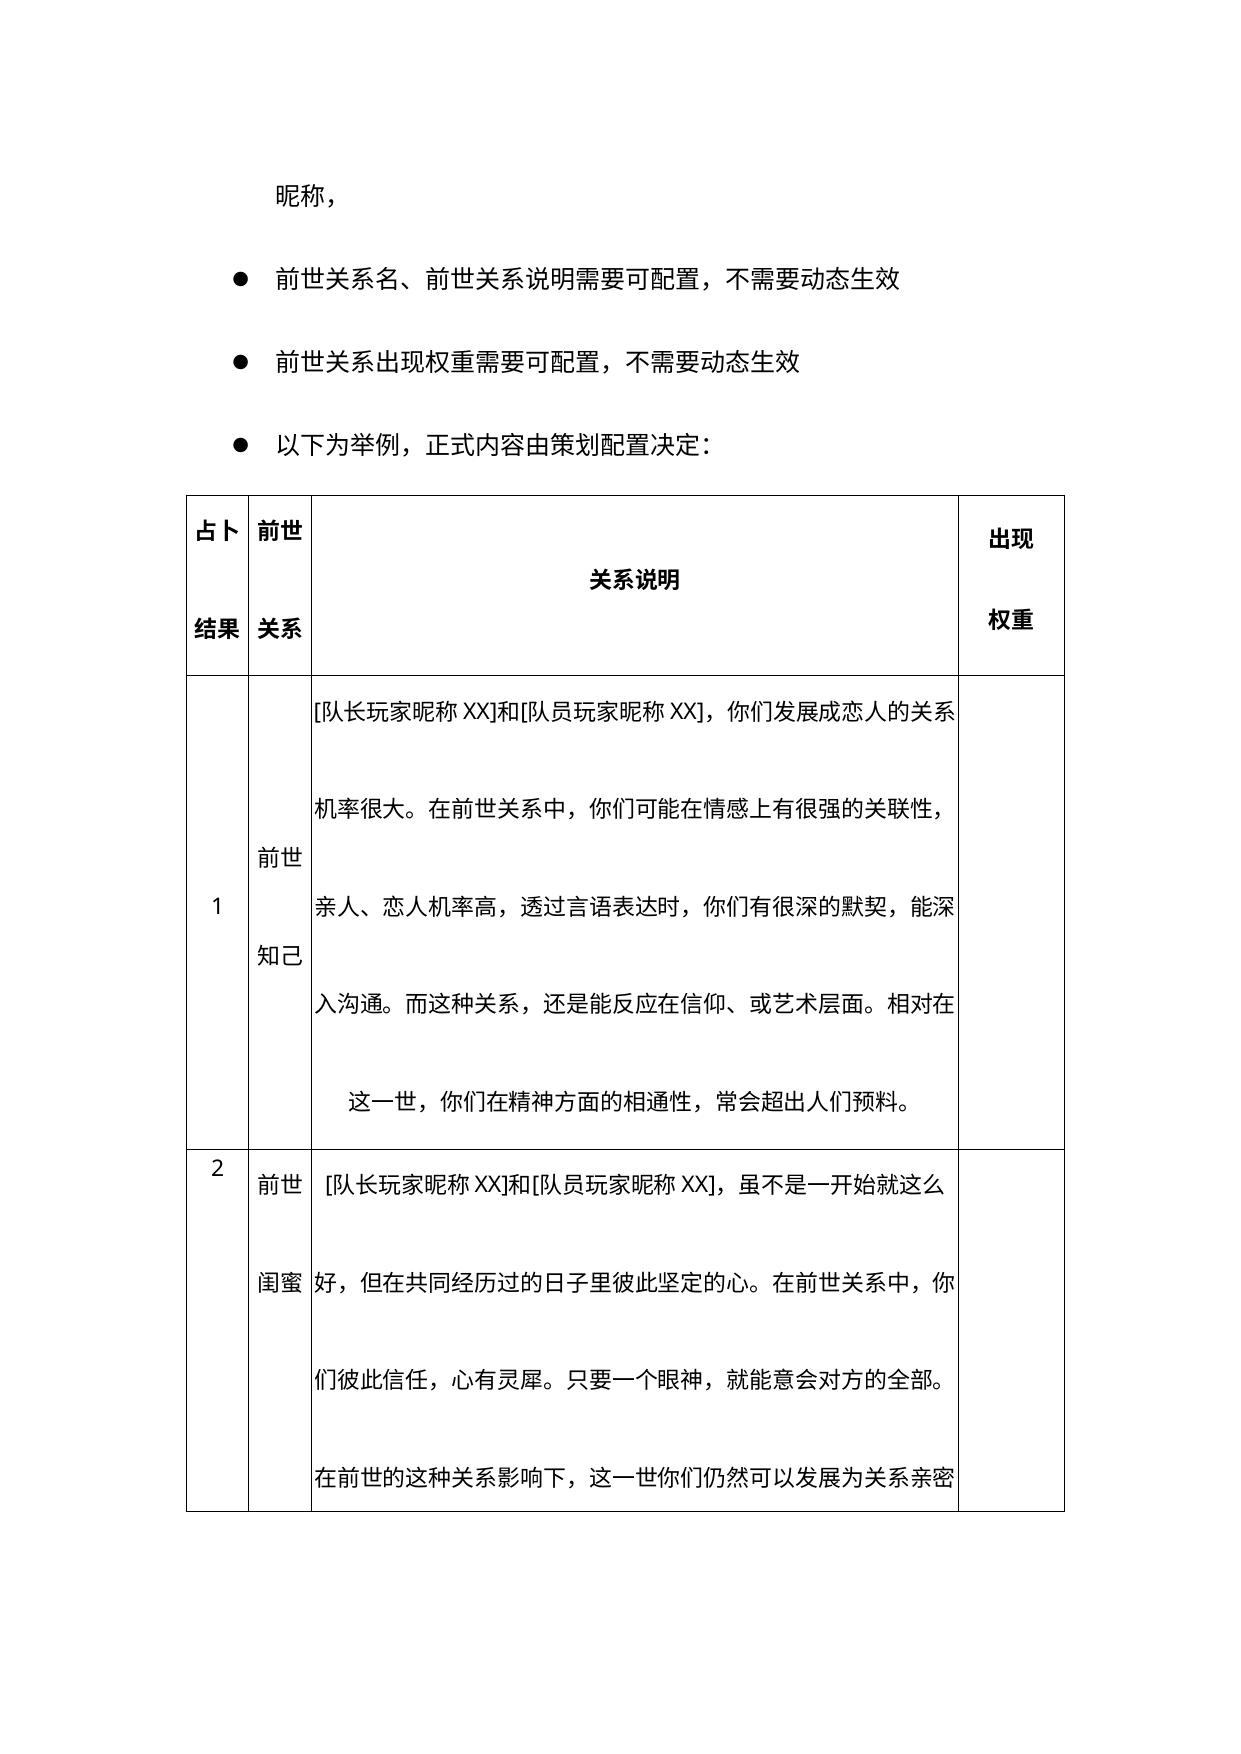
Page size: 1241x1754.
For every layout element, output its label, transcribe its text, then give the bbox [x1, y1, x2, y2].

list 前世关系出现权重需要可配置，不需要动态生效 [231, 328, 1053, 393]
table_cell [队长玩家昵称XX]和[队员玩家昵称XX]，你们发展成恋人的关系机率很大。在前世关系中，你们可能在情感上有很强的关联性，亲人、恋人机率高，透过言语表达时，你们有很深的默契，能深入沟通。而这种关系，还是能反应在信仰、或艺术层面。相对在这一世，你们在精神方面的相通性，常会超出人们预料。 [312, 676, 958, 1149]
table_cell [959, 1150, 1064, 1511]
table_cell 2 [187, 1150, 248, 1511]
table_cell 前世知己 [249, 676, 311, 1149]
list 以下为举例，正式内容由策划配置决定： [231, 411, 1053, 476]
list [231, 162, 1053, 227]
list 前世关系名、前世关系说明需要可配置，不需要动态生效 [231, 245, 1053, 310]
table_header 出现 权重 [959, 496, 1064, 675]
table_cell 前世闺蜜 [249, 1150, 311, 1511]
table_header 关系说明 [312, 496, 958, 675]
table_header 前世关系 [249, 496, 311, 675]
table_cell 1 [187, 676, 248, 1149]
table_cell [312, 1150, 958, 1511]
table_cell [959, 676, 1064, 1149]
table_header 占卜结果 [187, 496, 248, 675]
